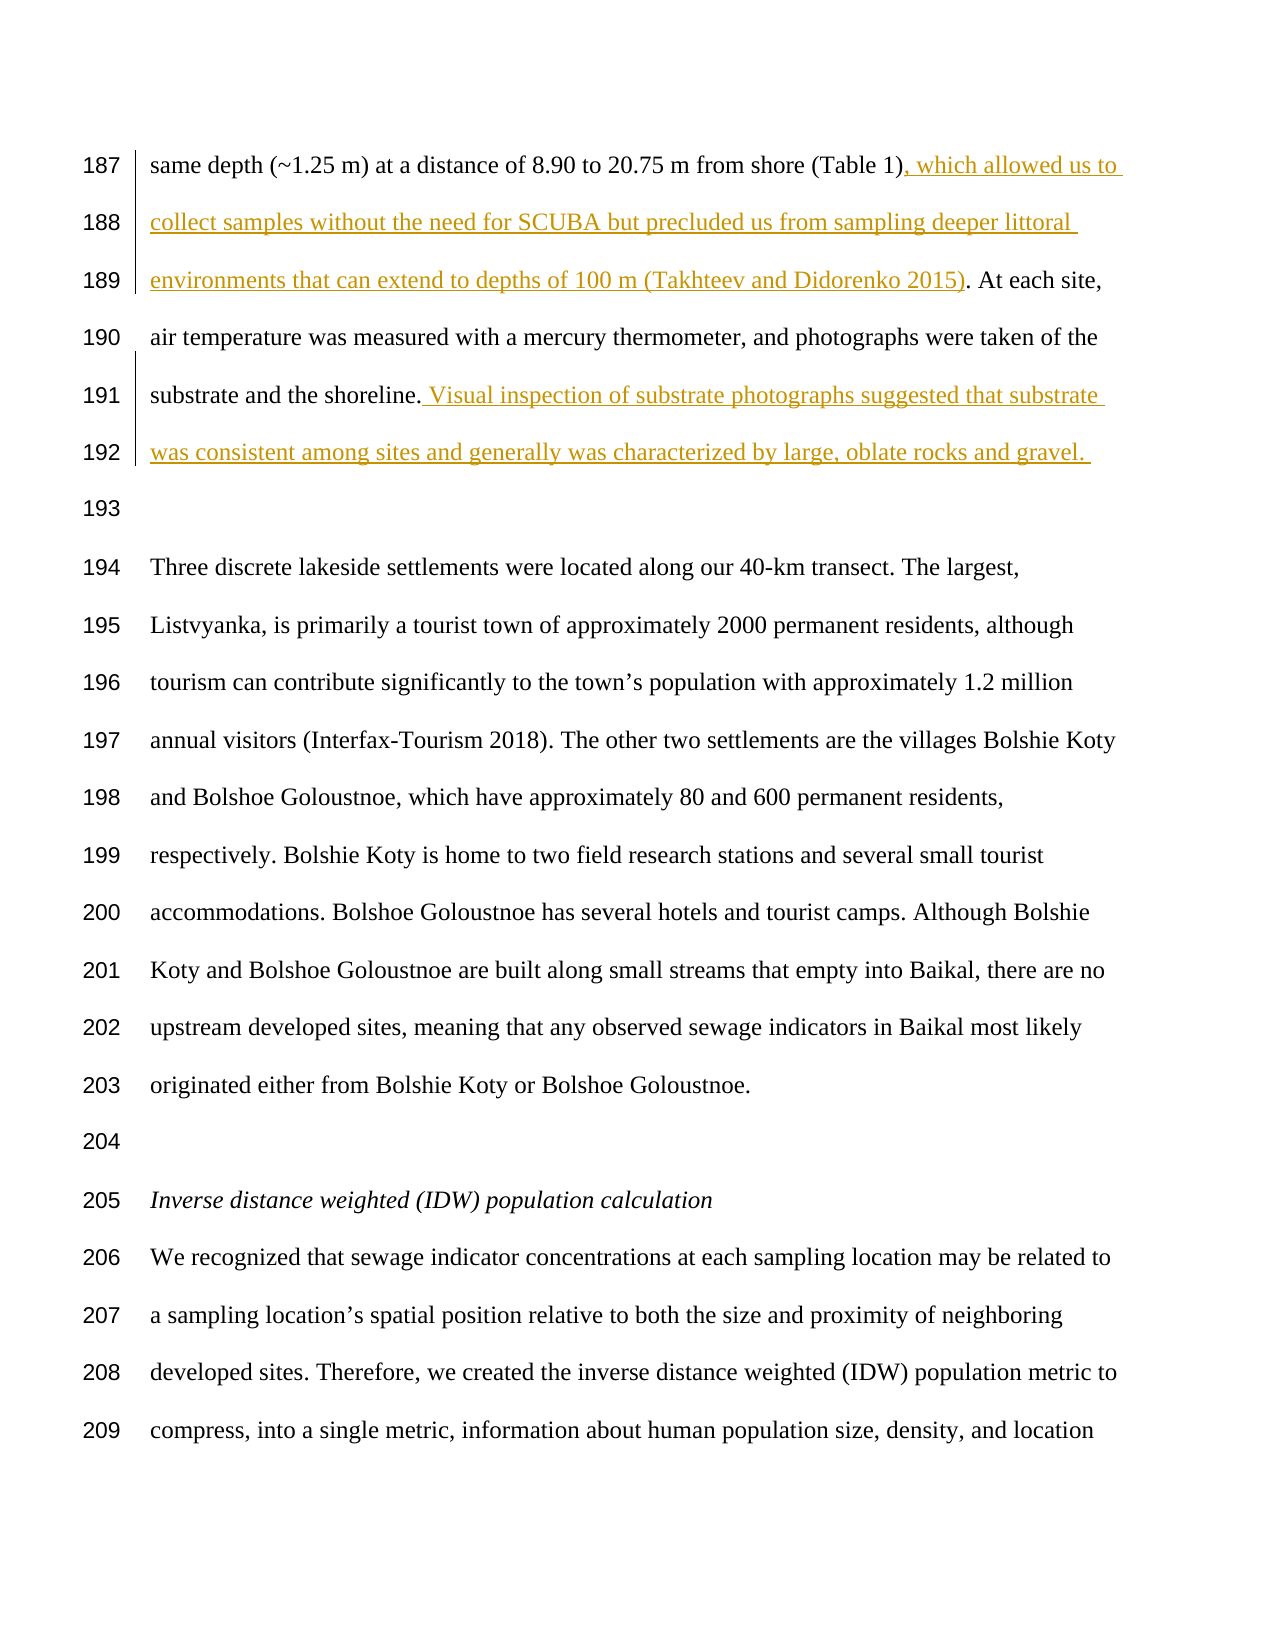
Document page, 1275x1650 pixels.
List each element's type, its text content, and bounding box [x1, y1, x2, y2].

text Three discrete lakeside settlements were located along our 40-km transect. The largest, Listvyanka, is primarily a tourist town of approximately 2000 permanent residents, although tourism can contribute significantly to the town’s population with approximately 1.2 million annual visitors (Interfax-Tourism 2018). The other two settlements are the villages Bolshie Koty and Bolshoe Goloustnoe, which have approximately 80 and 600 permanent residents, respectively. Bolshie Koty is home to two field research stations and several small tourist accommodations. Bolshoe Goloustnoe has several hotels and tourist camps. Although Bolshie Koty and Bolshoe Goloustnoe are built along small streams that empty into Baikal, there are no upstream developed sites, meaning that any observed sewage indicators in Baikal most likely originated either from Bolshie Koty or Bolshoe Goloustnoe. [150, 552, 1125, 1099]
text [150, 1242, 1125, 1444]
text Inverse distance weighted (IDW) population calculation [150, 1185, 1125, 1214]
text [150, 150, 1125, 466]
